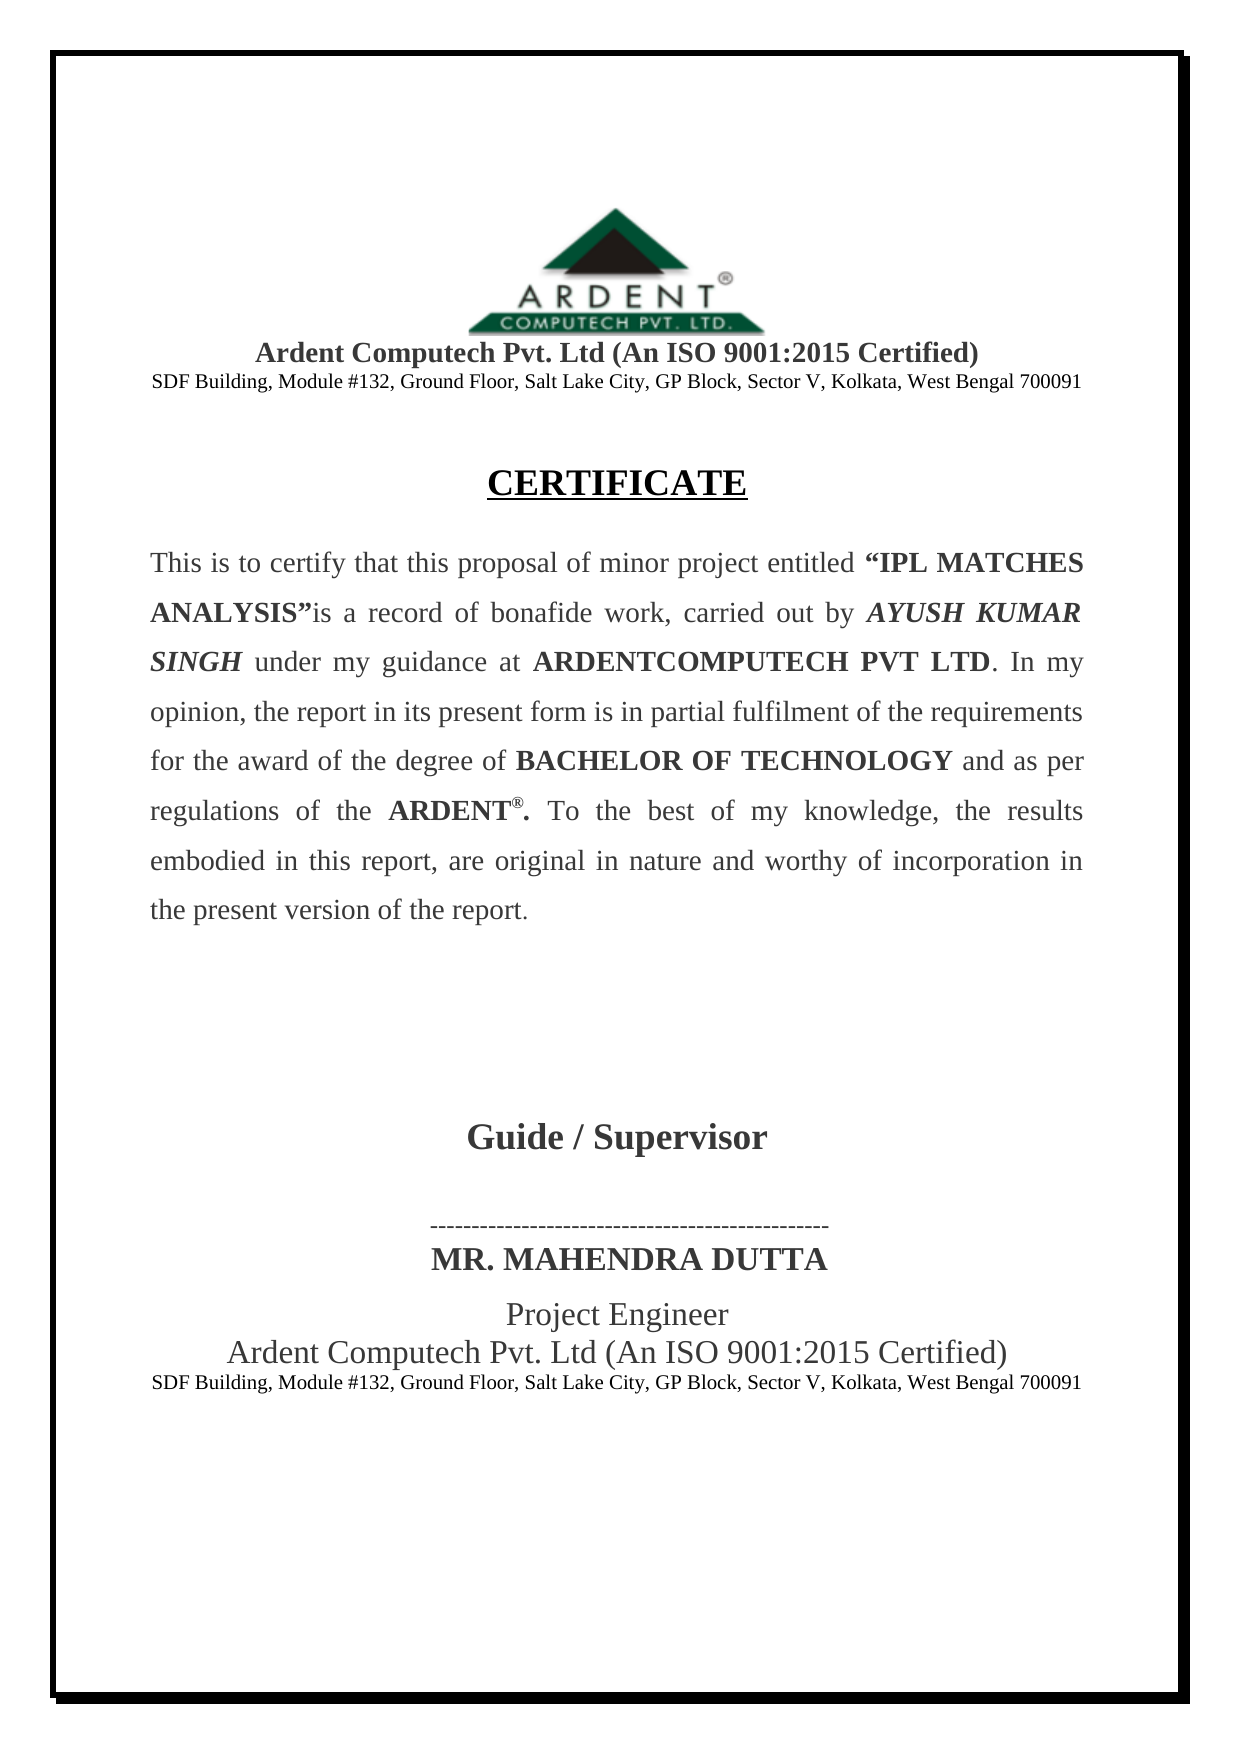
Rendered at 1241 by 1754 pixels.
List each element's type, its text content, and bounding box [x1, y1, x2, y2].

text Ardent Computech Pvt. Ltd (An ISO 9001:2015 Certified) [150, 336, 1084, 369]
text MR. MAHENDRA DUTTA [150, 1239, 1109, 1277]
text CERTIFICATE [150, 460, 1084, 503]
text Project Engineer [150, 1294, 1084, 1333]
picture [468, 207, 766, 336]
text Ardent Computech Pvt. Ltd (An ISO 9001:2015 Certified) [150, 1333, 1084, 1371]
text ------------------------------------------------ [150, 1210, 1109, 1239]
text This is to certify that this proposal of minor project entitled “IPL MATCHES ANALYSIS”is a record of bonafide work, carried out by AYUSH KUMAR SINGH under my guidance at ARDENTCOMPUTECH PVT LTD. In my opinion, the report in its present form is in partial fulfilment of the requirements for the award of the degree of BACHELOR OF TECHNOLOGY and as per regulations of the ARDENT®. To the best of my knowledge, the results embodied in this report, are original in nature and worthy of incorporation in the present version of the report. [150, 545, 1084, 926]
text Guide / Supervisor [150, 1114, 1084, 1157]
